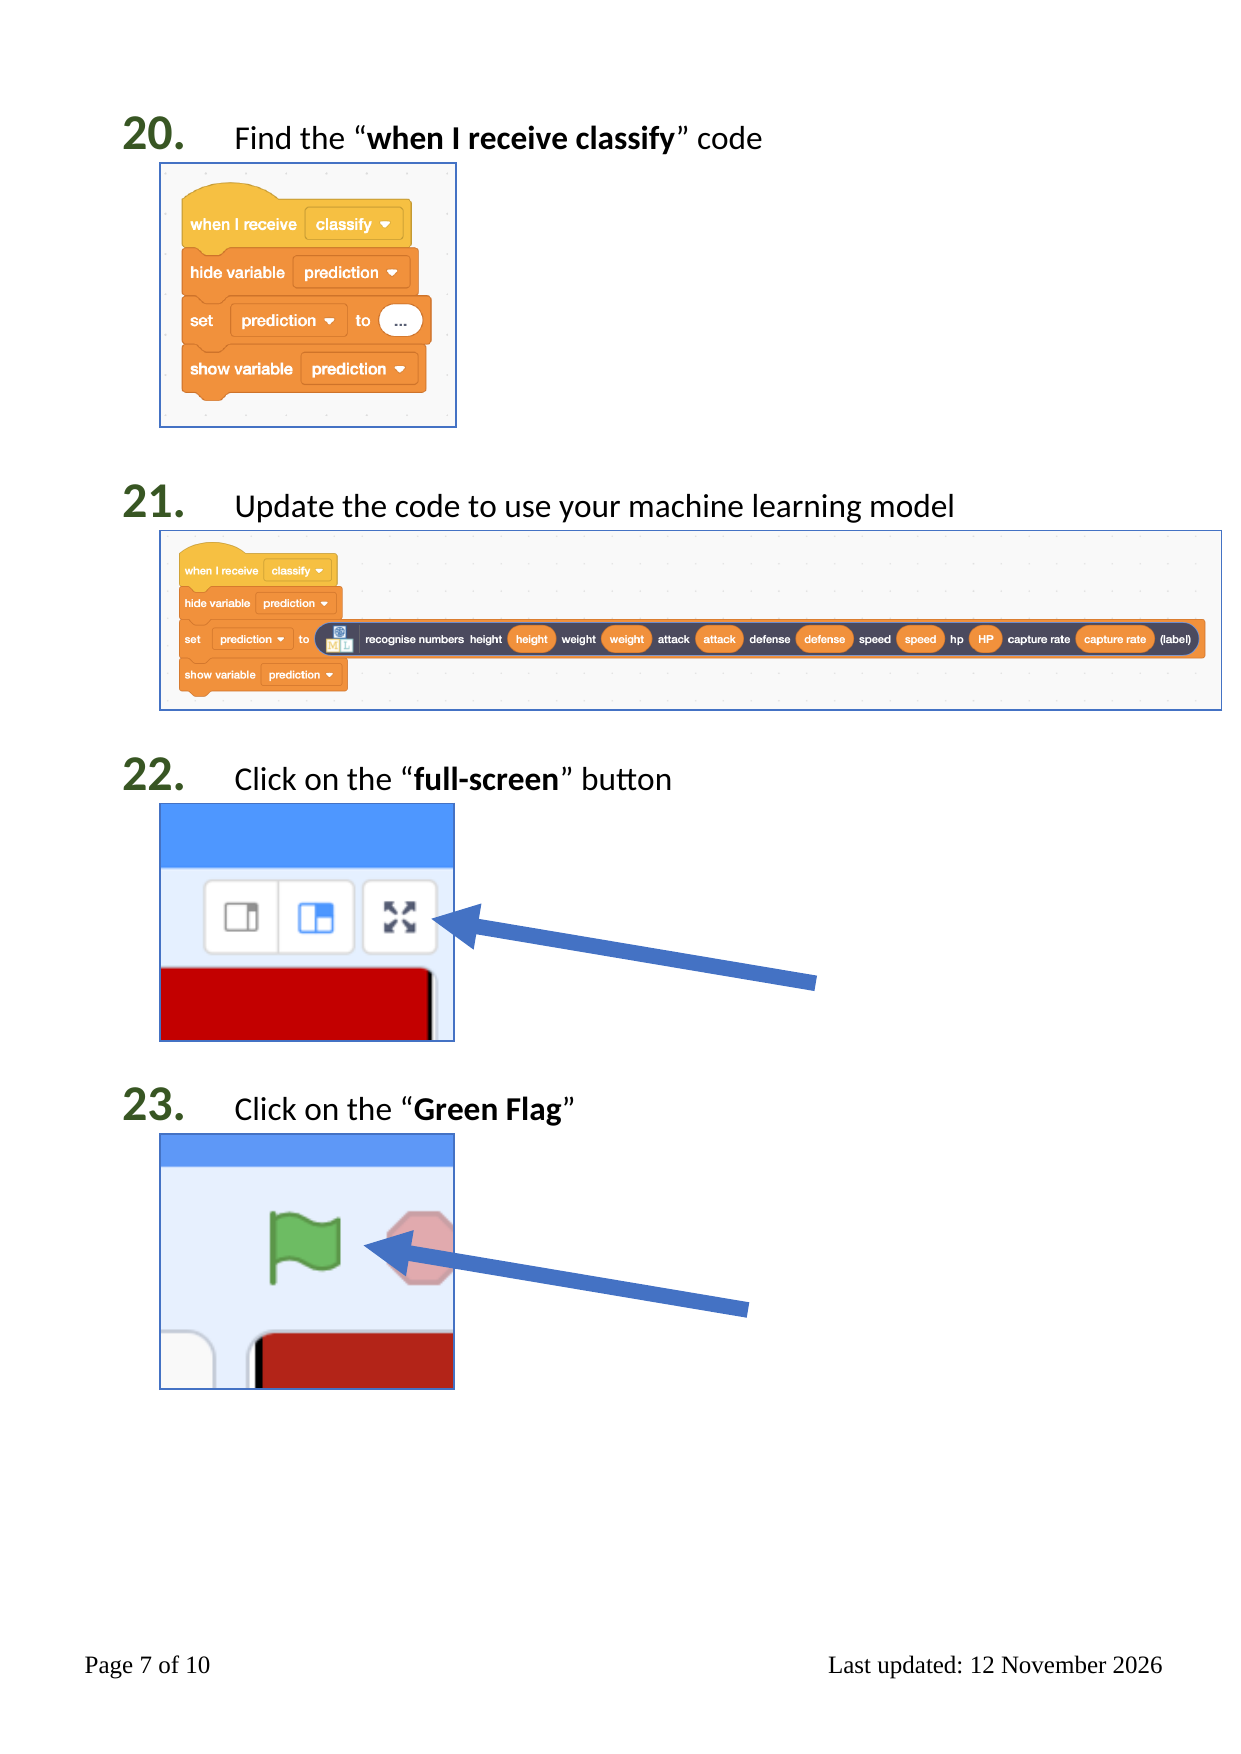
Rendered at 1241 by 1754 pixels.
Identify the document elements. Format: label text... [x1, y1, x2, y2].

picture [161, 164, 455, 426]
picture [161, 531, 1221, 709]
list Click on the “full-screen” button [122, 742, 1163, 1072]
list Click on the “Green Flag” [122, 1072, 1163, 1551]
picture [161, 1135, 453, 1388]
list Find the “when I receive classify” code [122, 101, 1163, 428]
picture [161, 804, 453, 1040]
